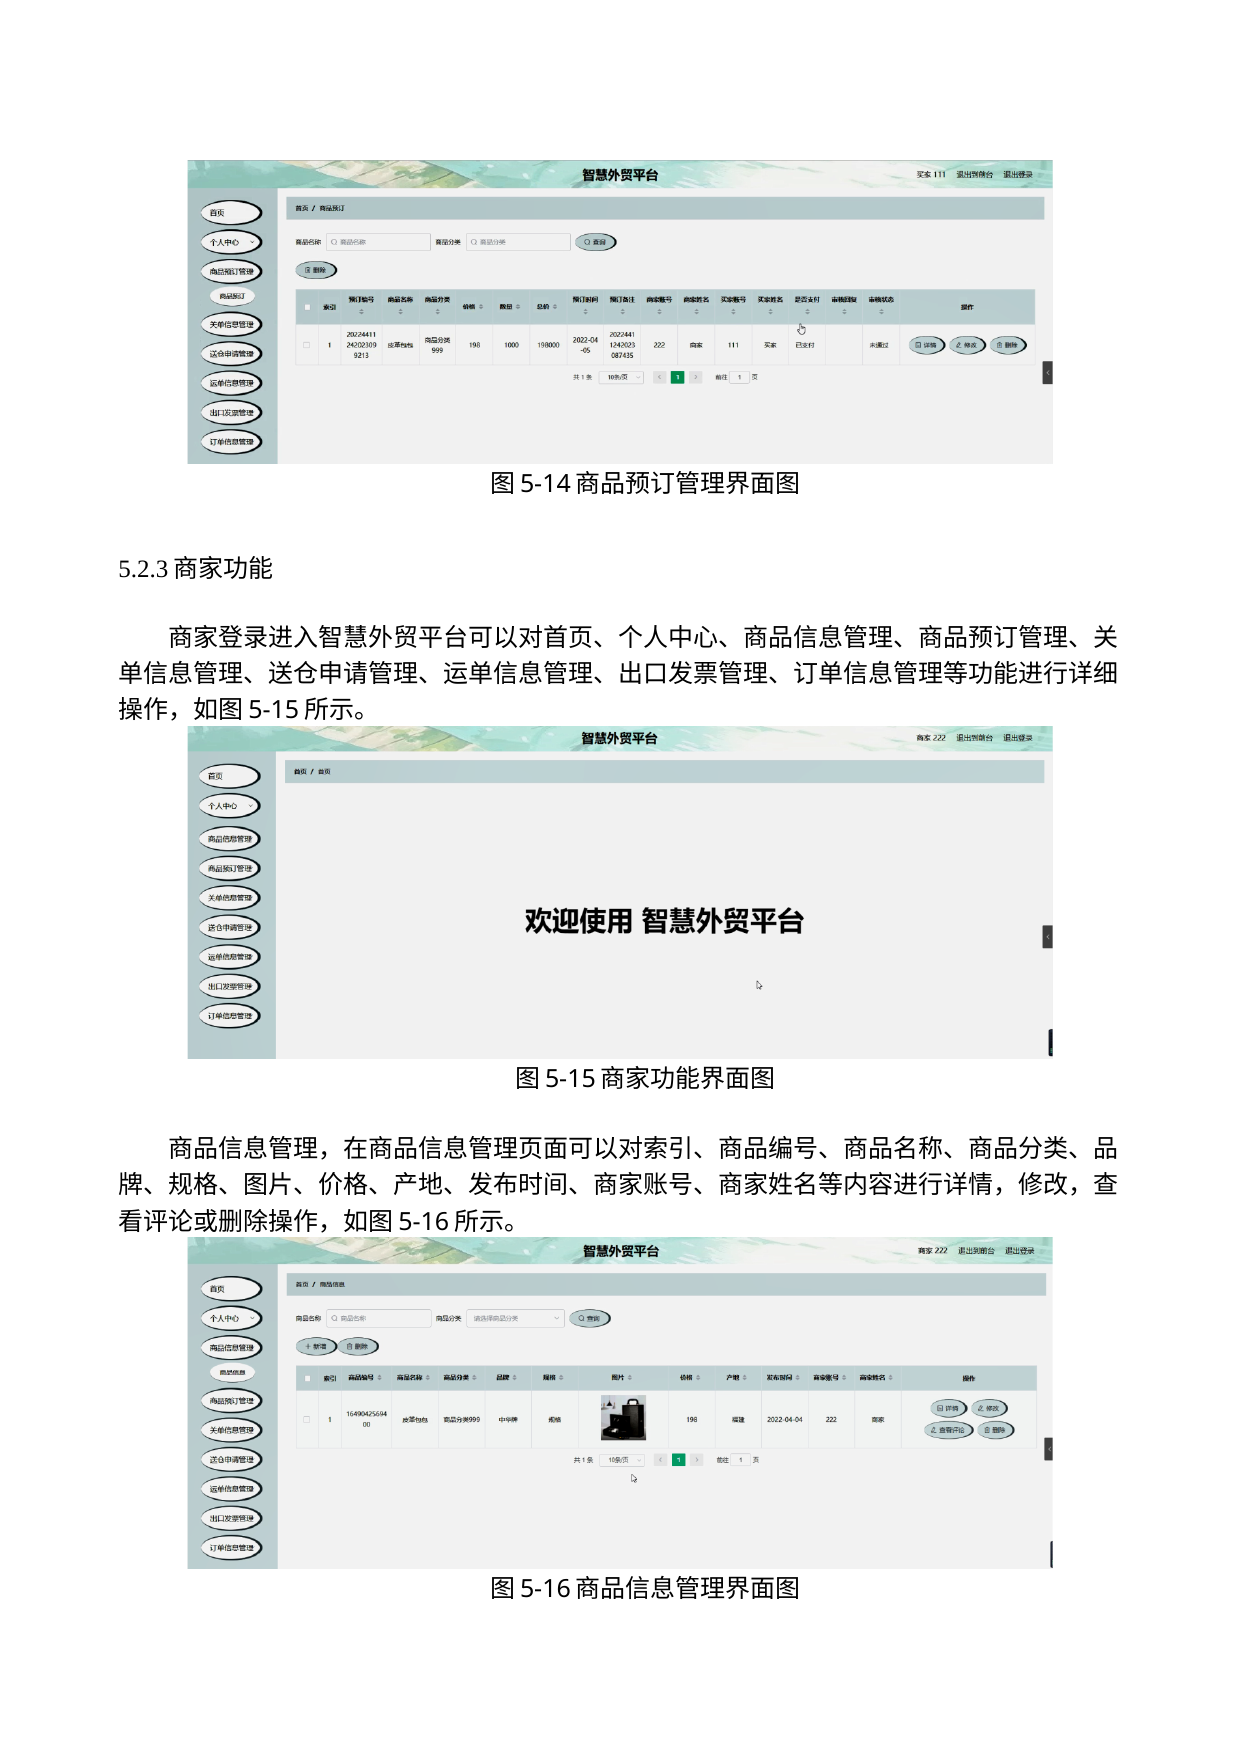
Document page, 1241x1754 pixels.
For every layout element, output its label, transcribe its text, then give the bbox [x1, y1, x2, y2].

picture [187, 726, 1053, 1059]
text 图5-14商品预订管理界面图 [118, 464, 1122, 500]
text 图5-16商品信息管理界面图 [118, 1568, 1122, 1605]
text 商家登录进入智慧外贸平台可以对首页、个人中心、商品信息管理、商品预订管理、关单信息管理、送仓申请管理、运单信息管理、出口发票管理、订单信息管理等功能进行详细操作，如图5-15所示。 [118, 617, 1122, 726]
picture [187, 1237, 1053, 1569]
text 商品信息管理，在商品信息管理页面可以对索引、商品编号、商品名称、商品分类、品牌、规格、图片、价格、产地、发布时间、商家账号、商家姓名等内容进行详情，修改，查看评论或删除操作，如图5-16所示。 [118, 1129, 1122, 1237]
subtitle 5.2.3商家功能 [118, 534, 1122, 599]
text 图5-15商家功能界面图 [118, 1058, 1122, 1094]
picture [187, 160, 1053, 464]
